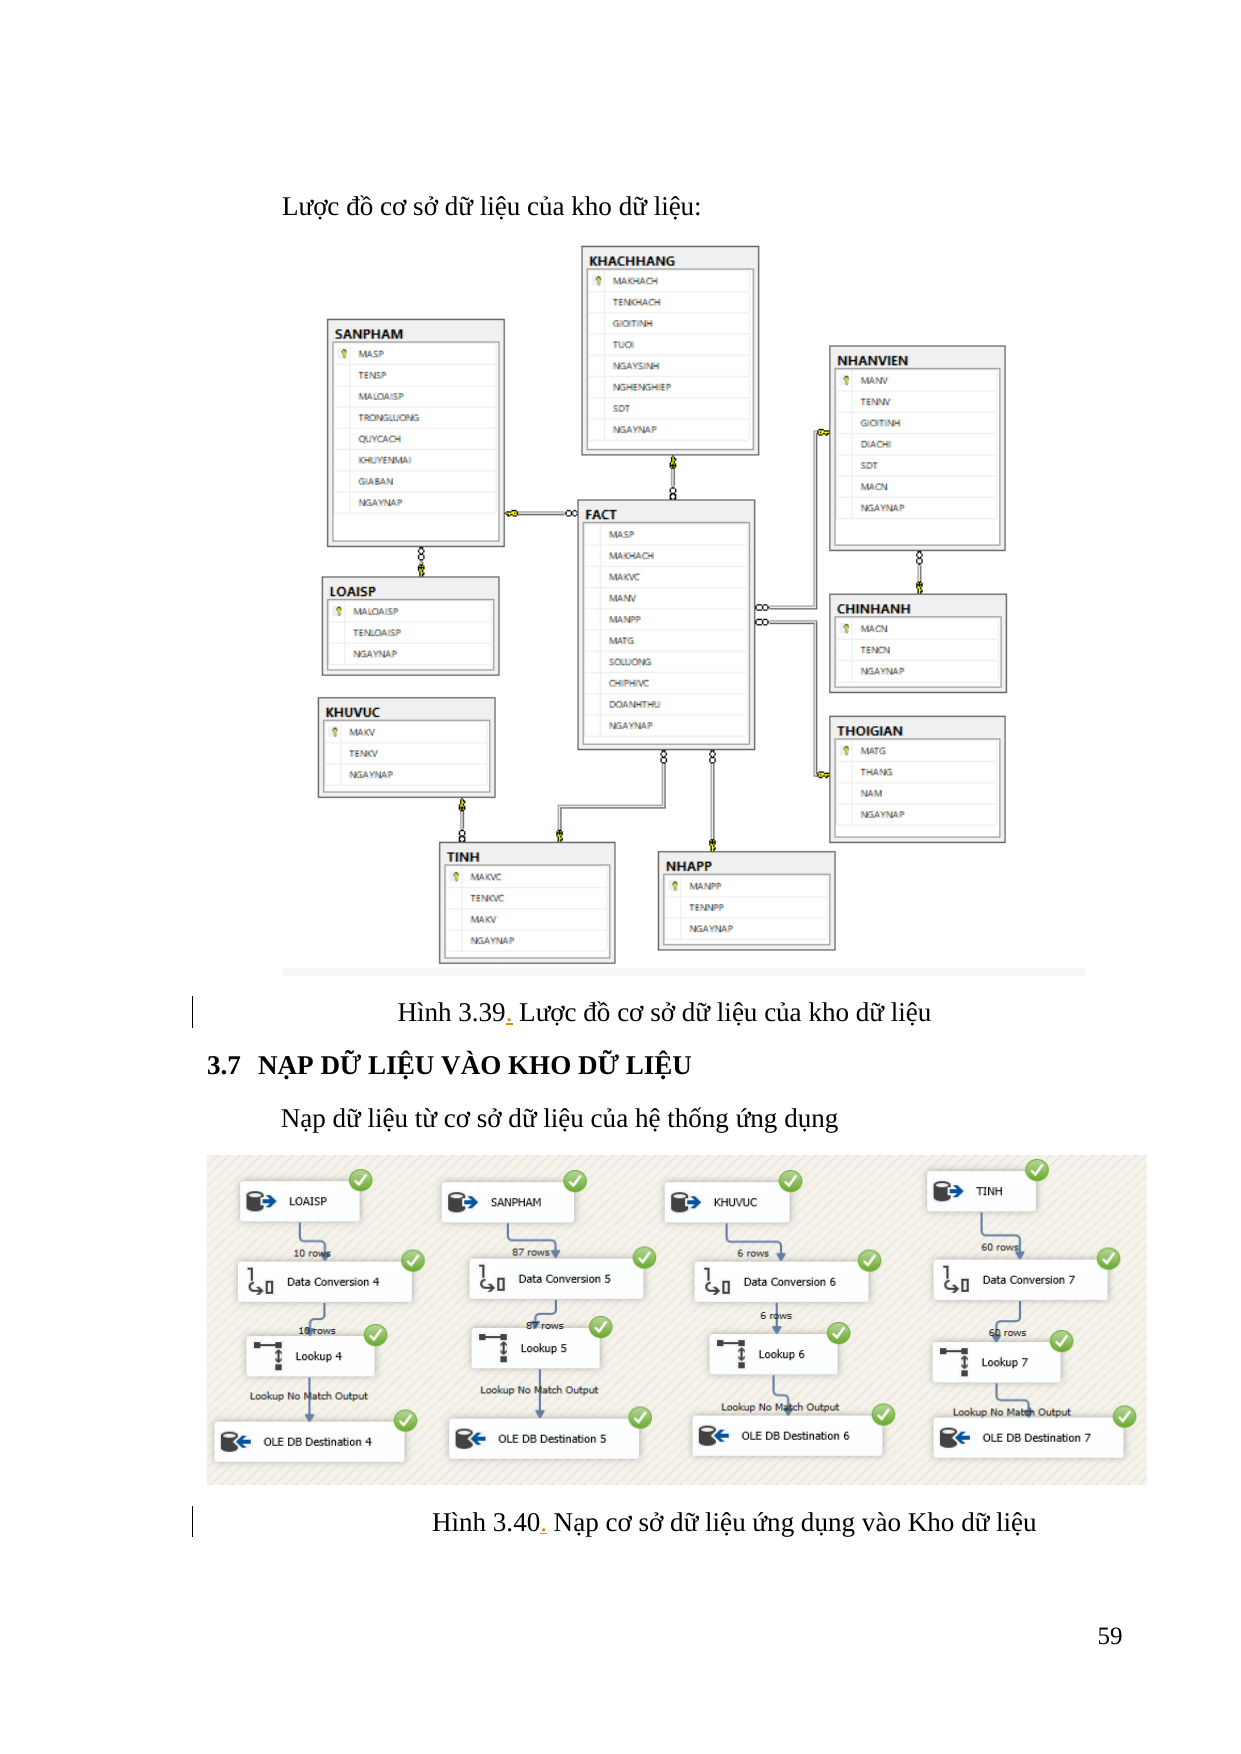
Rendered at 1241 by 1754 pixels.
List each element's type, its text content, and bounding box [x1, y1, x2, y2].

text Nạp dữ liệu từ cơ sở dữ liệu của hệ thống ứng dụng [281, 1102, 1122, 1133]
picture [206, 1155, 1147, 1485]
text Hình 3.40 Nạp cơ sở dữ liệu ứng dụng vào Kho dữ liệu [207, 1506, 1122, 1537]
picture [281, 242, 1085, 976]
subtitle NẠP DỮ LIỆU VÀO KHO DỮ LIỆU [207, 1049, 1122, 1080]
text Lược đồ cơ sở dữ liệu của kho dữ liệu: [207, 190, 1122, 221]
text Hình 3.39 Lược đồ cơ sở dữ liệu của kho dữ liệu [207, 996, 1122, 1027]
